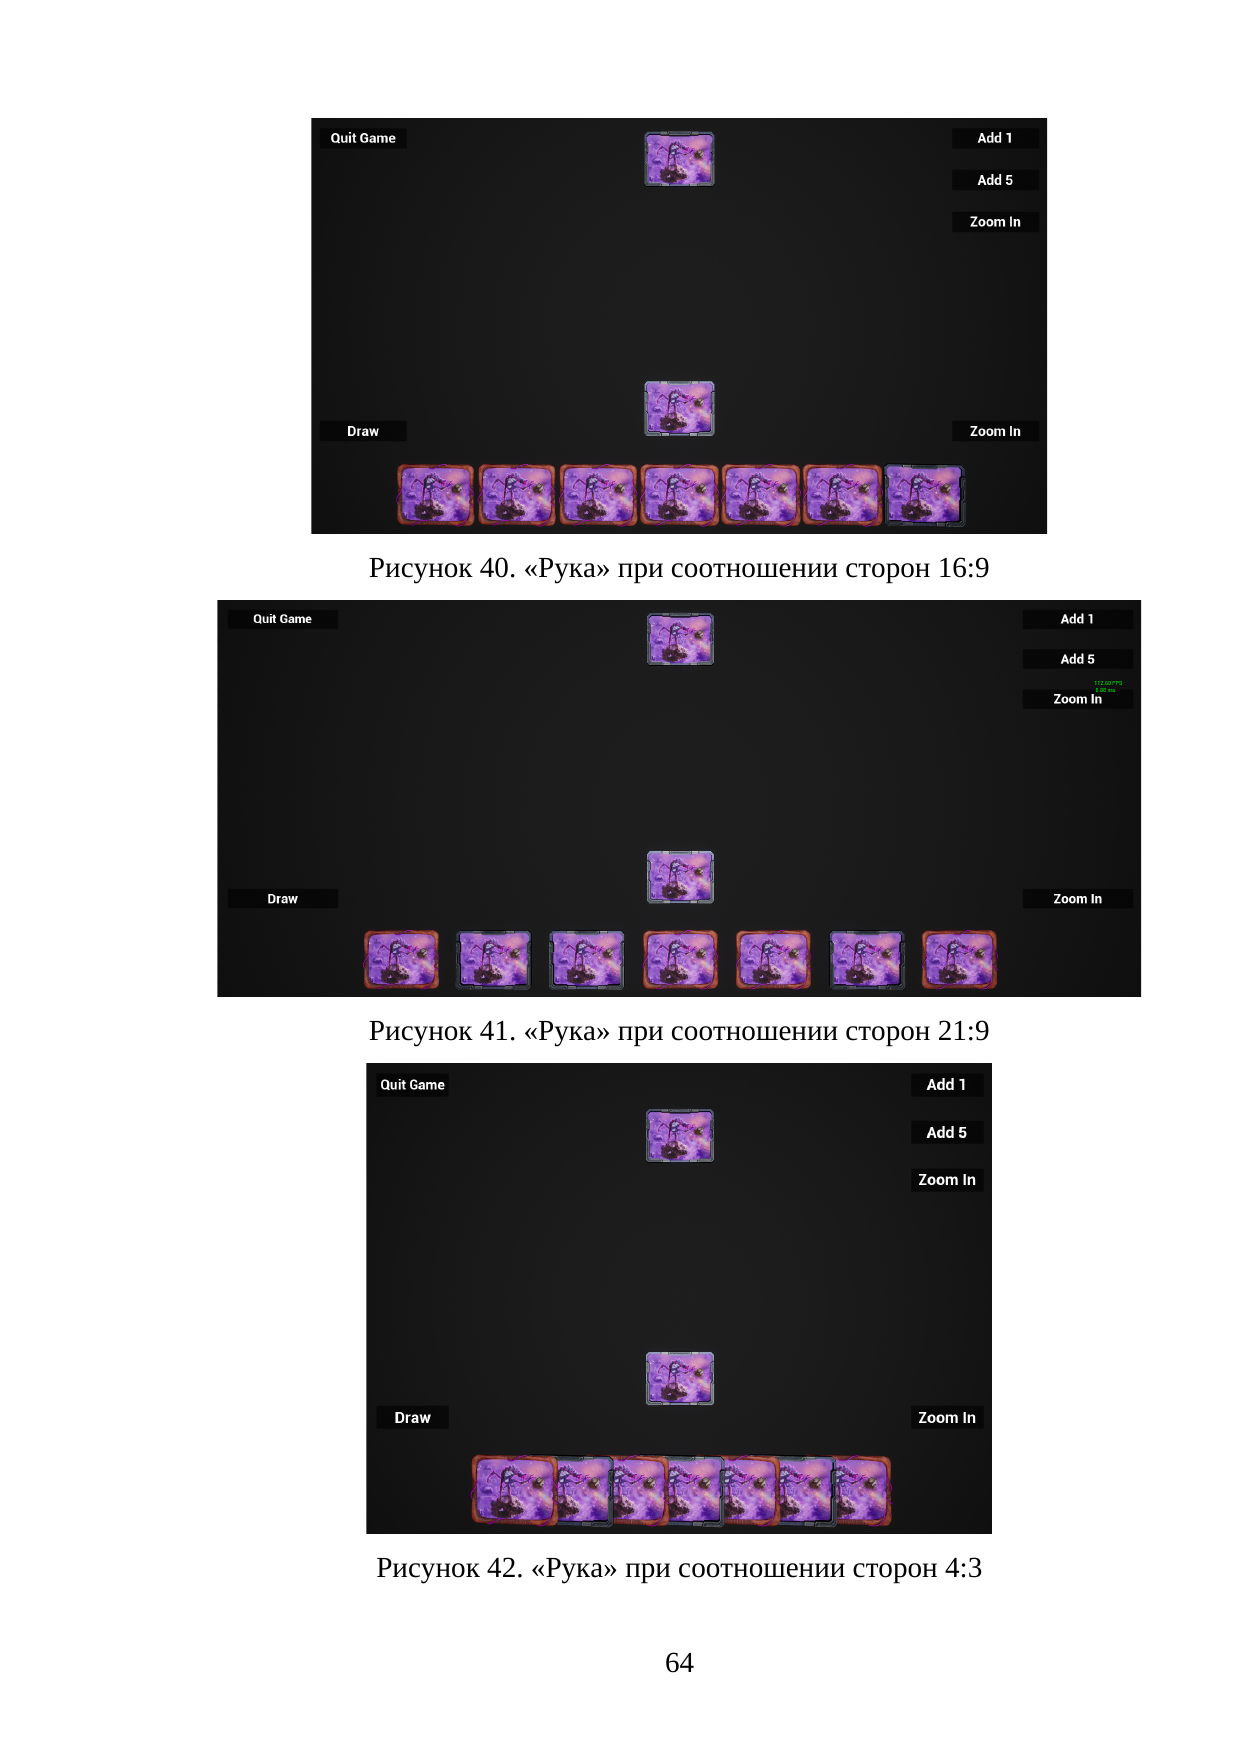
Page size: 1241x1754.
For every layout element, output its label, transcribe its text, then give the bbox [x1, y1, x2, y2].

picture [366, 1063, 992, 1534]
text Рисунок 41. «Рука» при соотношении сторон 21:9 [177, 1013, 1181, 1046]
picture [311, 118, 1048, 534]
text Рисунок 40. «Рука» при соотношении сторон 16:9 [177, 550, 1181, 583]
picture [217, 600, 1142, 997]
text Рисунок 42. «Рука» при соотношении сторон 4:3 [177, 1550, 1181, 1584]
